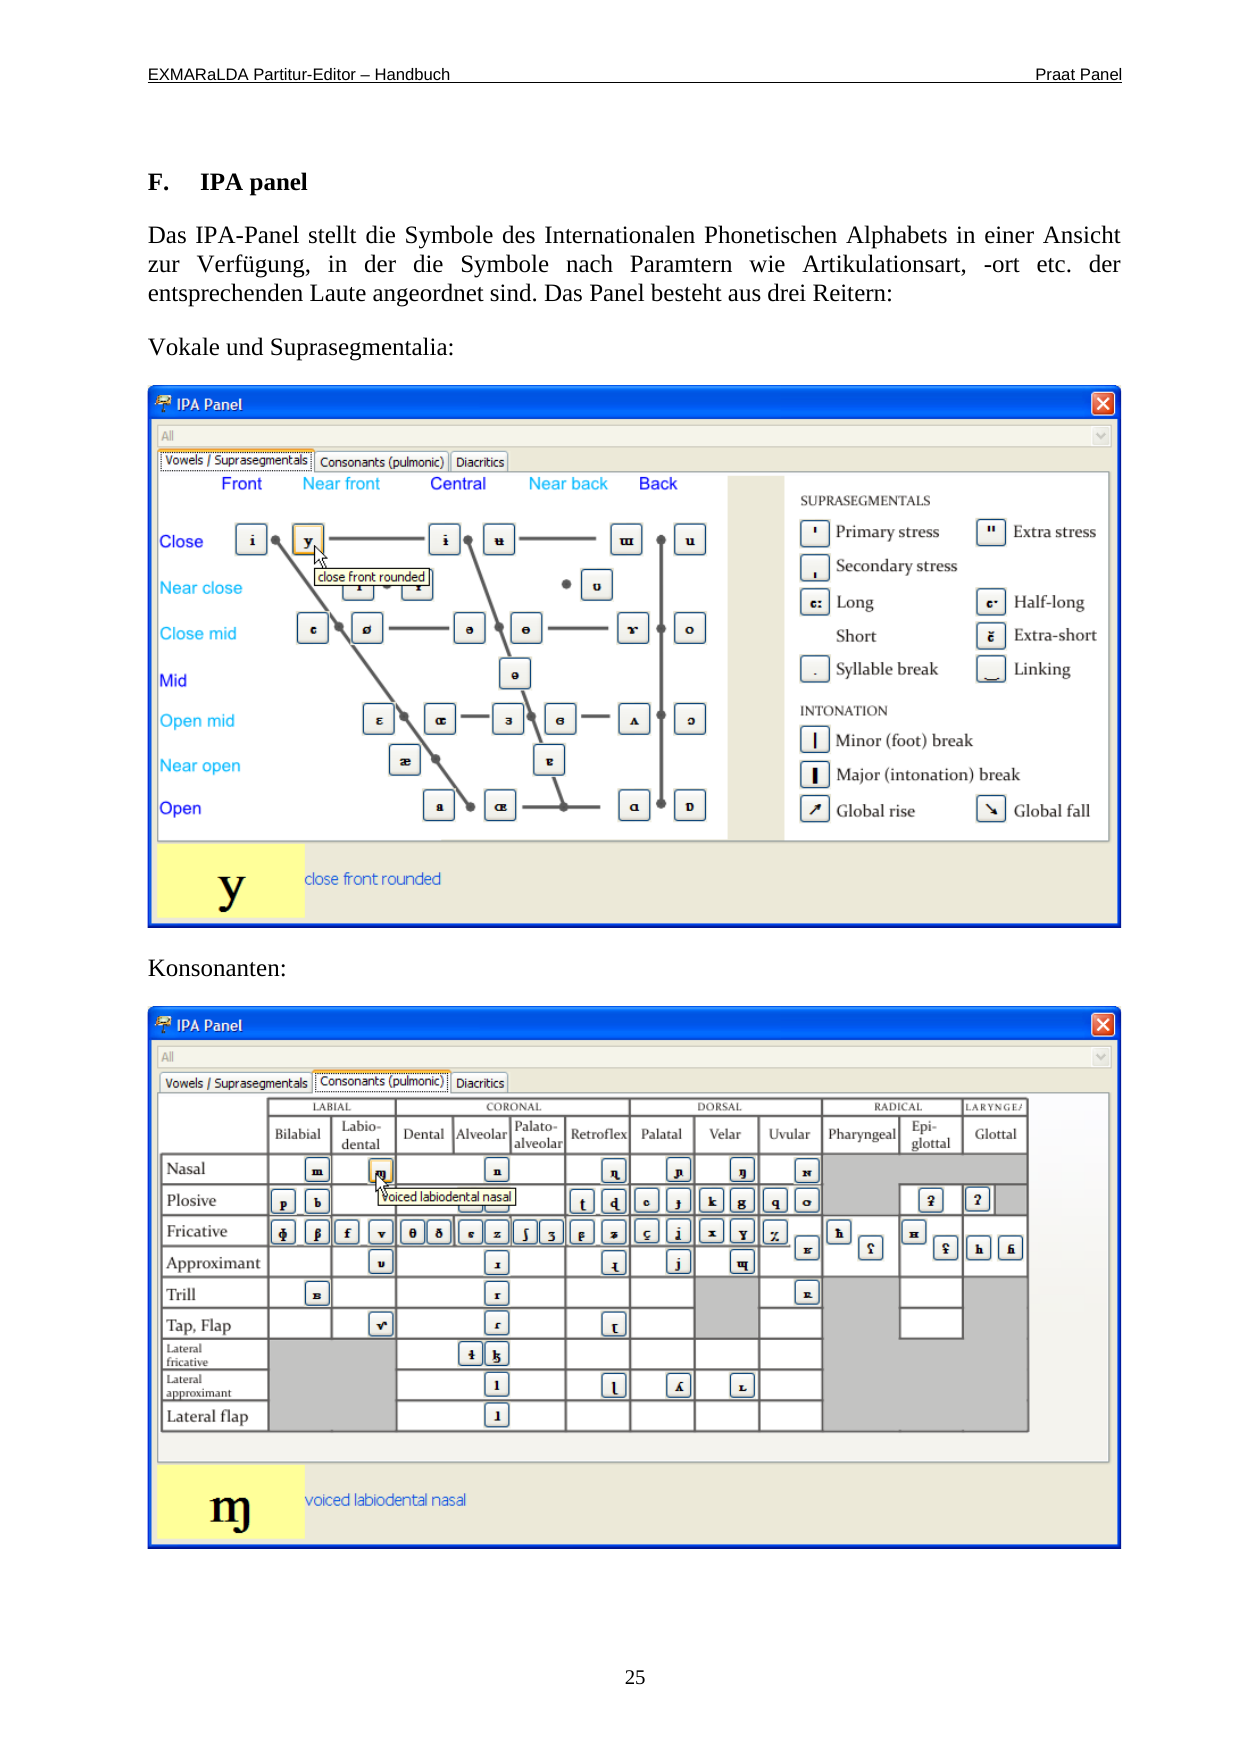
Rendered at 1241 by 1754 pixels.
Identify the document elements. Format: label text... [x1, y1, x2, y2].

subtitle IPA panel [148, 167, 1122, 196]
picture [147, 1006, 1122, 1549]
picture [147, 385, 1122, 928]
text Das IPA-Panel stellt die Symbole des Internationalen Phonetischen Alphabets in einer Ansicht zur Verfügung, in der die Symbole nach Paramtern wie Artikulationsart, -ort etc. der entsprechenden Laute angeordnet sind. Das Panel besteht aus drei Reitern: [148, 221, 1122, 307]
text Konsonanten: [148, 953, 1122, 981]
text Vokale und Suprasegmentalia: [148, 332, 1122, 361]
